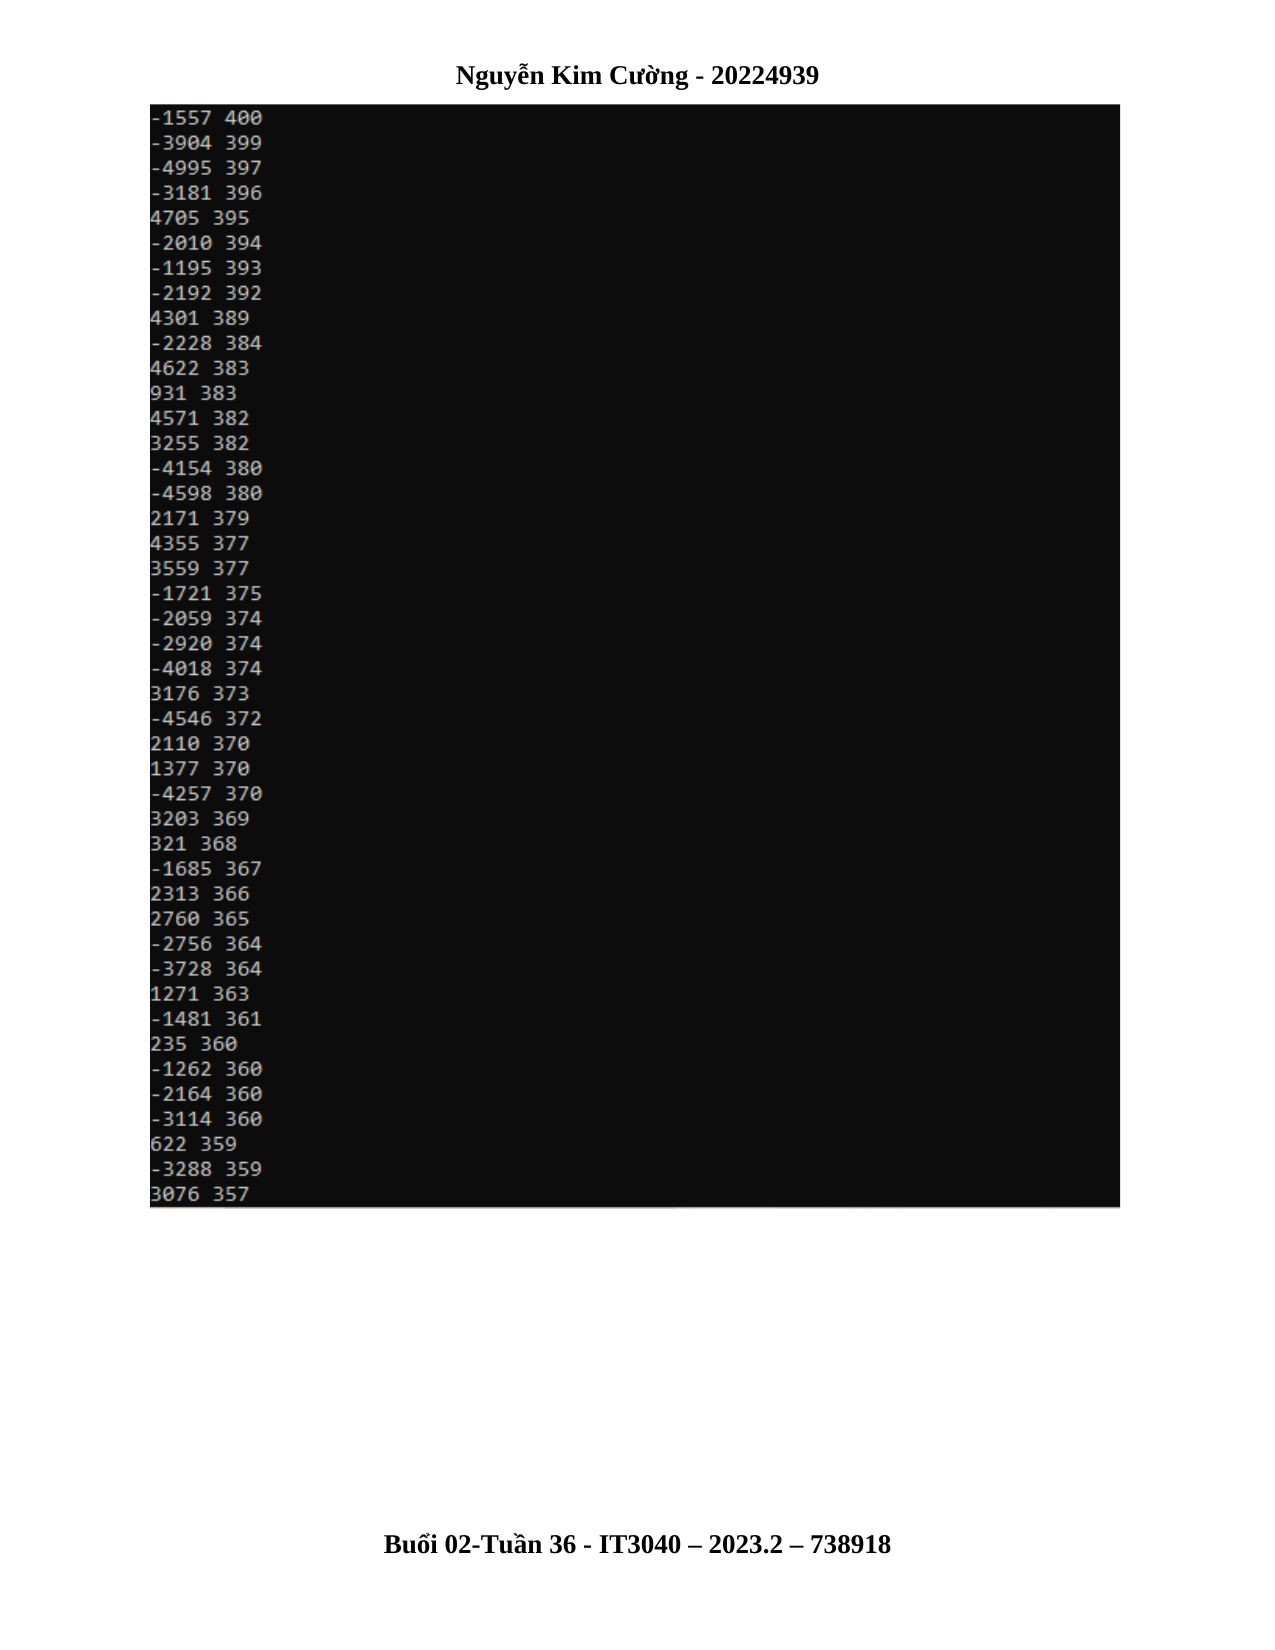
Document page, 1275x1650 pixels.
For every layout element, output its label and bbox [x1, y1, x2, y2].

picture [150, 103, 1121, 1209]
